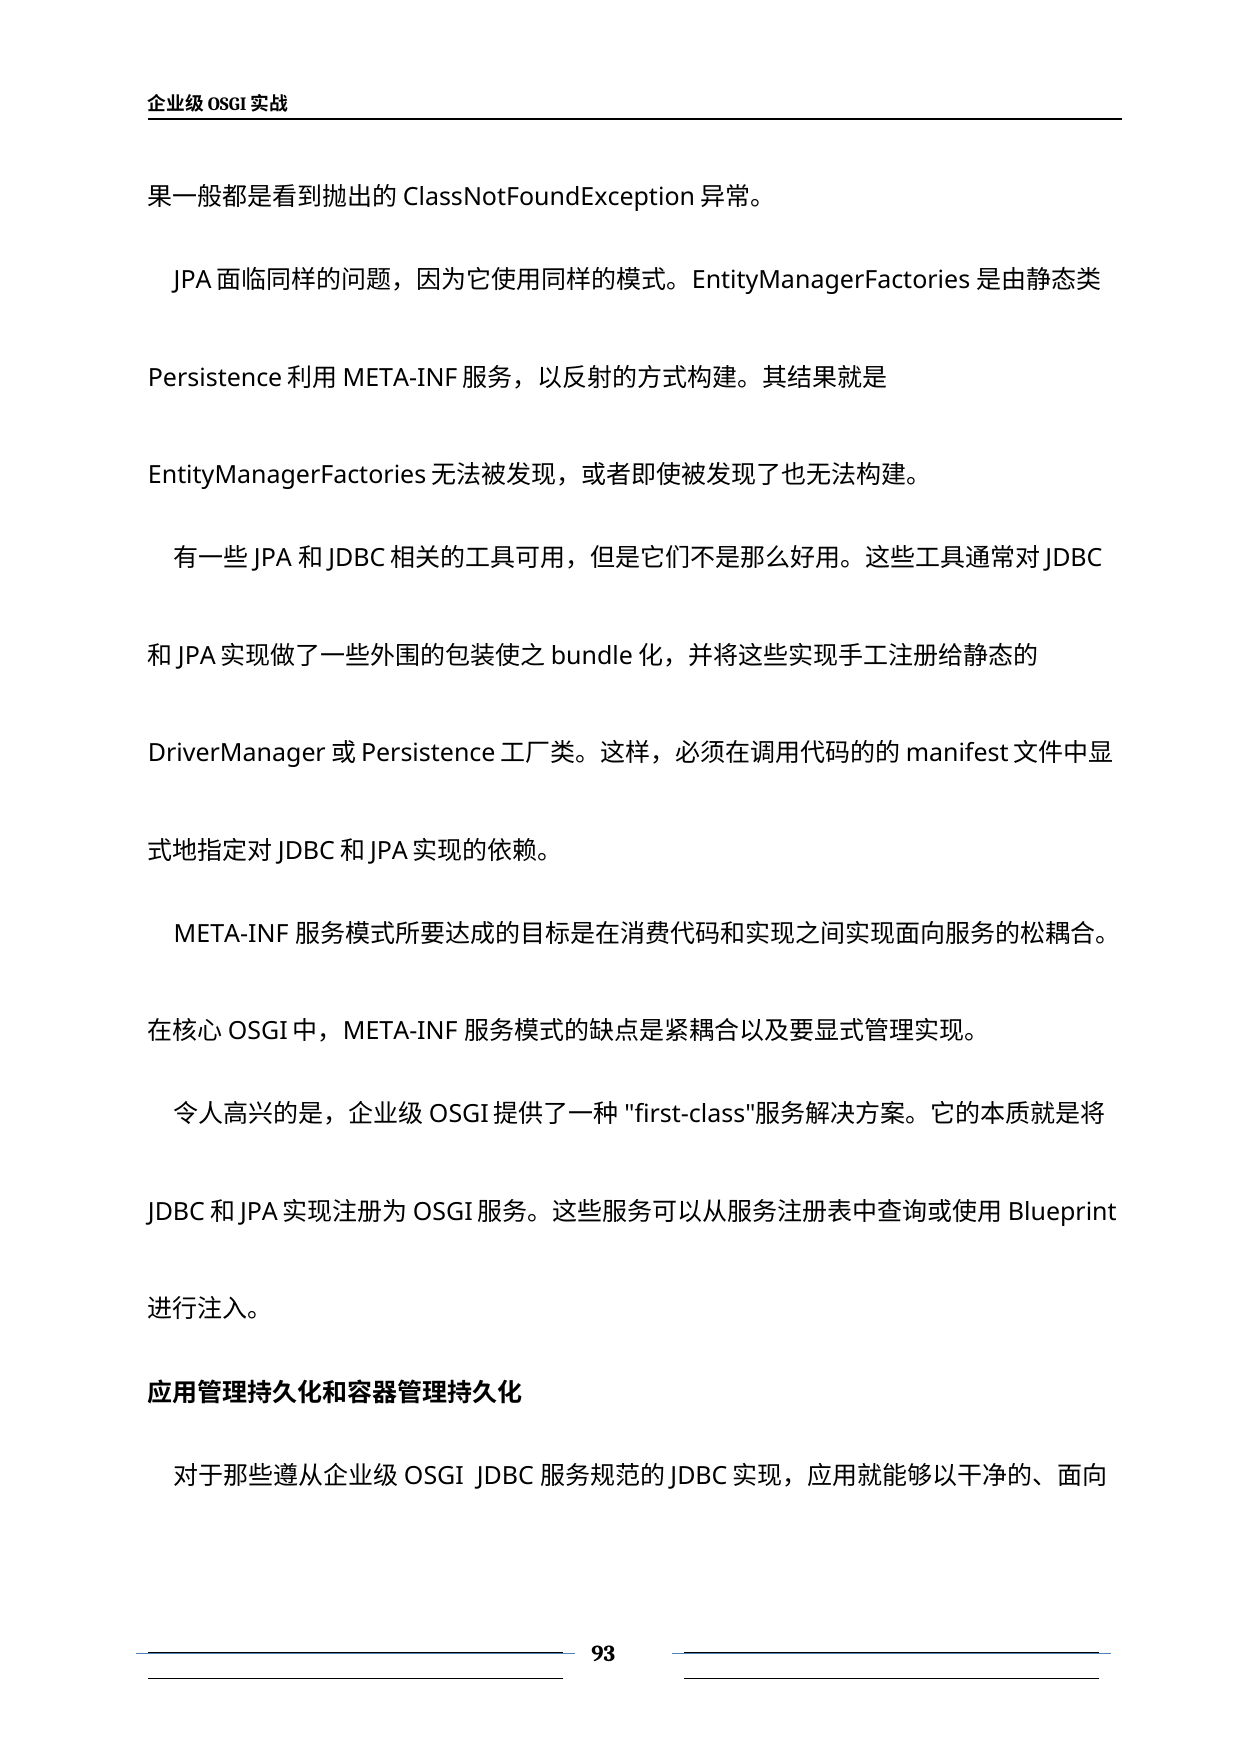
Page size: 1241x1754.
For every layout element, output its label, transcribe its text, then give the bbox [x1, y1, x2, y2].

text META-INF 服务模式所要达成的目标是在消费代码和实现之间实现面向服务的松耦合。在核心OSGI中，META-INF 服务模式的缺点是紧耦合以及要显式管理实现。 [148, 899, 1122, 1061]
text JPA面临同样的问题，因为它使用同样的模式。EntityManagerFactories 是由静态类Persistence利用META-INF服务，以反射的方式构建。其结果就是EntityManagerFactories无法被发现，或者即使被发现了也无法构建。 [148, 245, 1122, 505]
text 应用管理持久化和容器管理持久化 [148, 1358, 1122, 1423]
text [148, 1441, 1122, 1506]
text 有一些JPA 和JDBC相关的工具可用，但是它们不是那么好用。这些工具通常对JDBC和JPA实现做了一些外围的包装使之bundle化，并将这些实现手工注册给静态的DriverManager或Persistence工厂类。这样，必须在调用代码的的manifest文件中显式地指定对JDBC和JPA实现的依赖。 [148, 523, 1122, 881]
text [148, 162, 1122, 227]
text 令人高兴的是，企业级OSGI提供了一种 "first-class"服务解决方案。它的本质就是将JDBC和JPA实现注册为OSGI服务。这些服务可以从服务注册表中查询或使用Blueprint进行注入。 [148, 1079, 1122, 1339]
